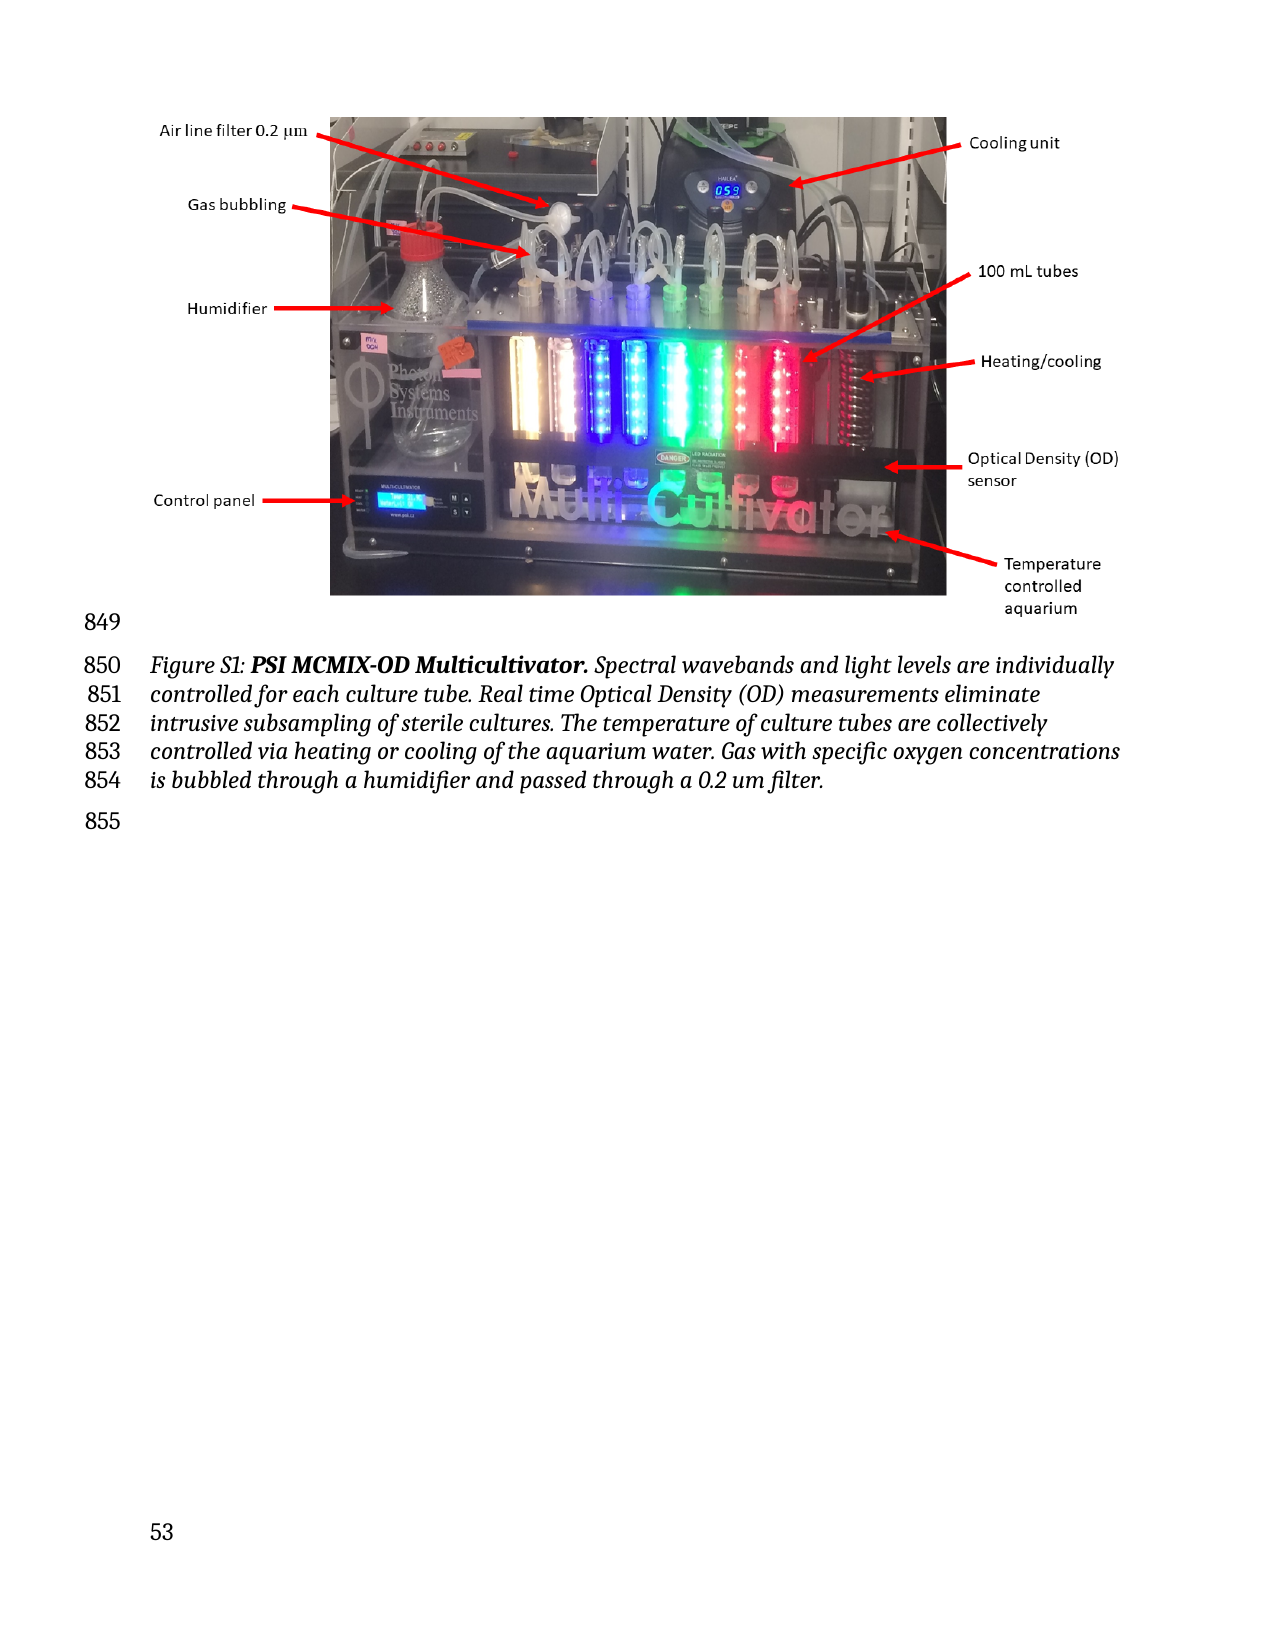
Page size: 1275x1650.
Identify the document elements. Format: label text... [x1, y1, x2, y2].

picture [150, 103, 1125, 631]
text Figure S1: PSI MCMIX-OD Multicultivator. Spectral wavebands and light levels are individually controlled for each culture tube. Real time Optical Density (OD) measurements eliminate intrusive subsampling of sterile cultures. The temperature of culture tubes are collectively controlled via heating or cooling of the aquarium water. Gas with specific oxygen concentrations is bubbled through a humidifier and passed through a 0.2 um filter. [150, 651, 1125, 795]
